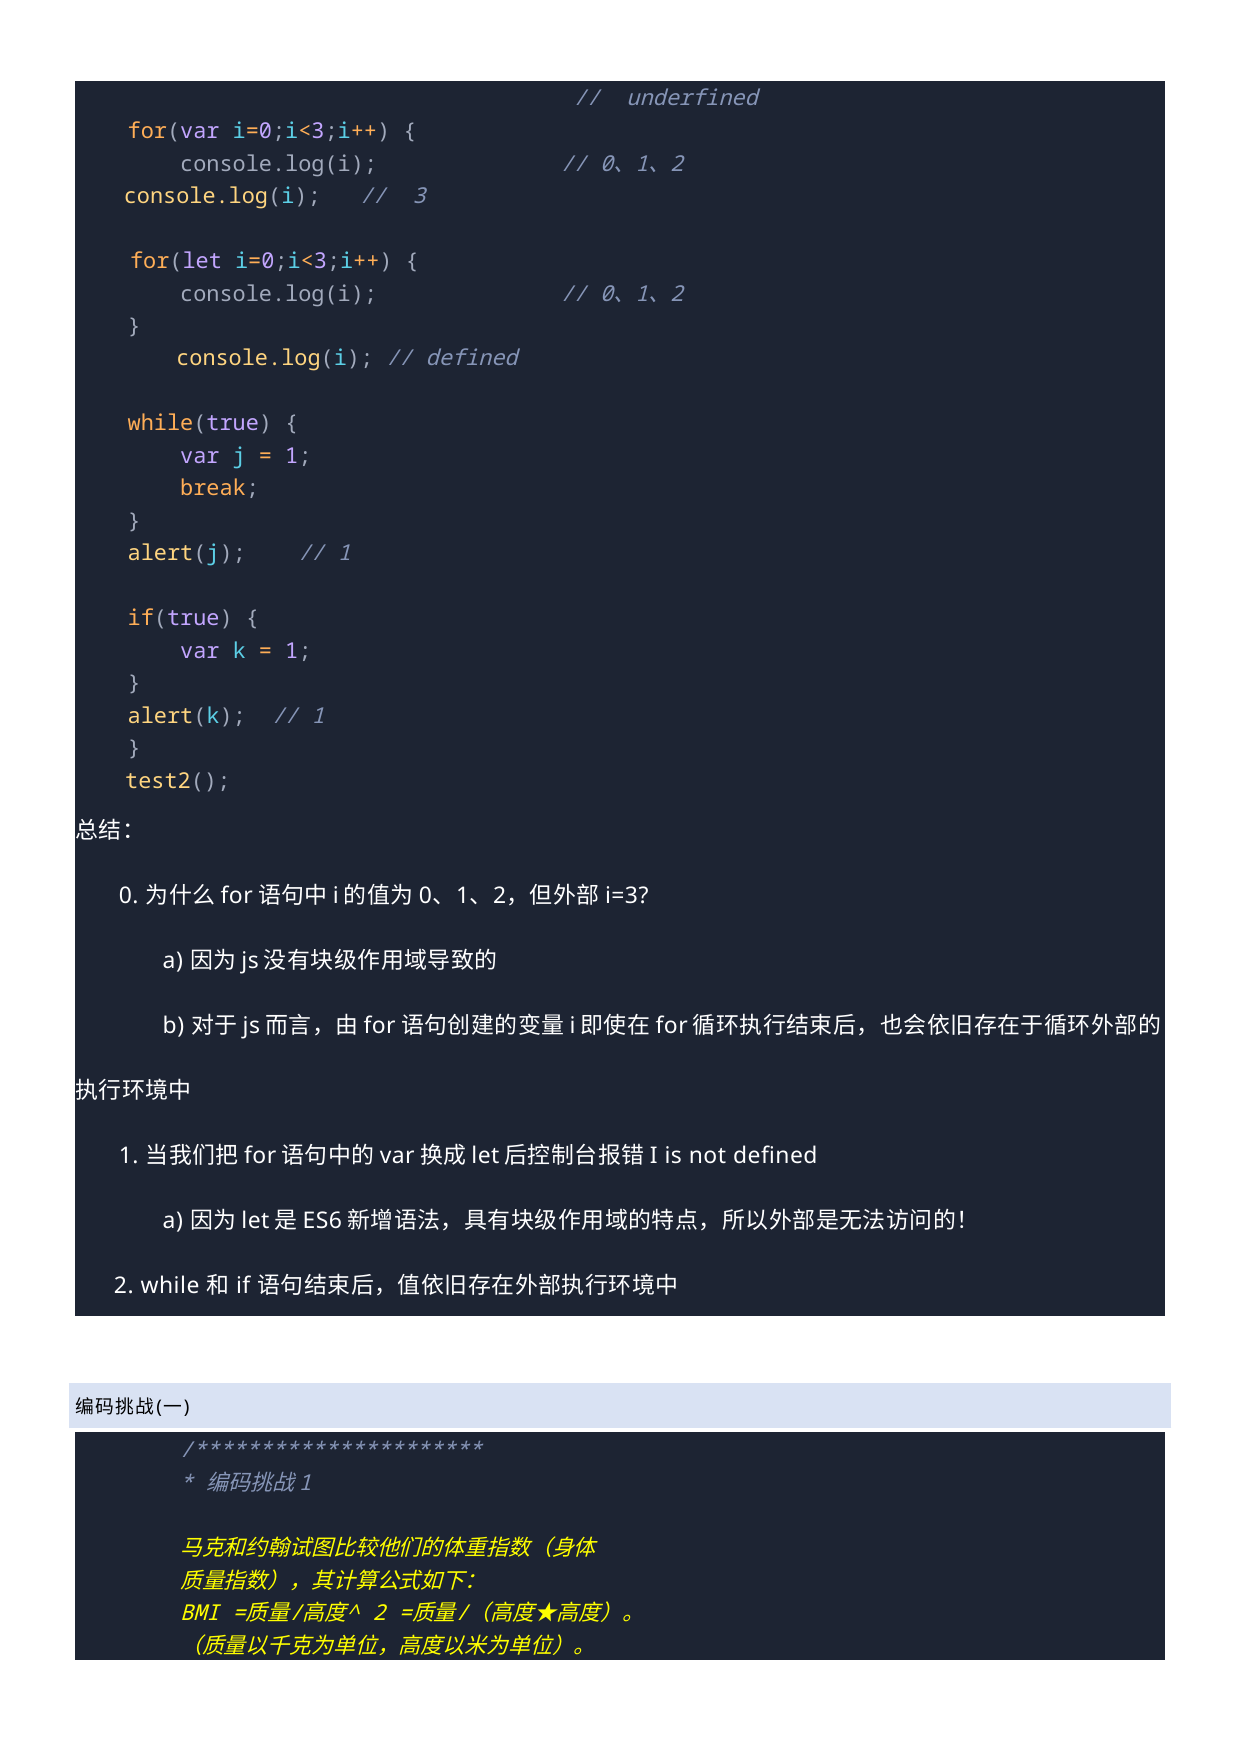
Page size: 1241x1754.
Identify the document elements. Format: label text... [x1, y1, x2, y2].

text （质量以千克为单位，高度以米为单位）。 [75, 1627, 1165, 1660]
text console.log(i); // 0、1、2 [75, 146, 1165, 178]
text 马克和约翰试图比较他们的体重指数（身体 [75, 1530, 1165, 1562]
text for(let i=0;i<3;i++) { [75, 243, 1165, 276]
text console.log(i); // defined [75, 341, 1165, 373]
text alert(j); // 1 [75, 536, 1165, 568]
text BMI =质量/高度^ 2 =质量/（高度★高度）。 [75, 1595, 1165, 1627]
text 总结： [75, 796, 1165, 861]
text 2. while 和 if 语句结束后，值依旧存在外部执行环境中 [75, 1251, 1165, 1316]
text 质量指数），其计算公式如下： [75, 1562, 1165, 1595]
text alert(k); // 1 [75, 698, 1165, 731]
text for(var i=0;i<3;i++) { [75, 113, 1165, 146]
text a) 因为let是ES6新增语法，具有块级作用域的特点，所以外部是无法访问的！ [75, 1186, 1165, 1251]
text break; [75, 471, 1165, 503]
text 1. 当我们把for语句中的var换成let后控制台报错I is not defined [75, 1121, 1165, 1186]
text } [75, 731, 1165, 763]
text 0. 为什么for语句中i的值为0、1、2，但外部i=3? [75, 861, 1165, 926]
text /********************** [75, 1432, 1165, 1465]
text console.log(i); // 3 [75, 178, 1165, 211]
text if(true) { [75, 601, 1165, 633]
text var k = 1; [75, 633, 1165, 666]
text while(true) { [75, 406, 1165, 438]
text console.log(i); // 0、1、2 [75, 276, 1165, 308]
text var j = 1; [75, 438, 1165, 471]
text a) 因为js没有块级作用域导致的 [75, 926, 1165, 991]
subtitle 编码挑战(一) [75, 1390, 1165, 1422]
text // underfined [75, 81, 1165, 113]
text } [75, 503, 1165, 536]
text } [75, 308, 1165, 341]
text b) 对于js而言，由for语句创建的变量i即使在for循环执行结束后，也会依旧存在于循环外部的执行环境中 [75, 991, 1165, 1121]
text test2(); [75, 763, 1165, 796]
text } [75, 666, 1165, 698]
text * 编码挑战1 [75, 1465, 1165, 1497]
